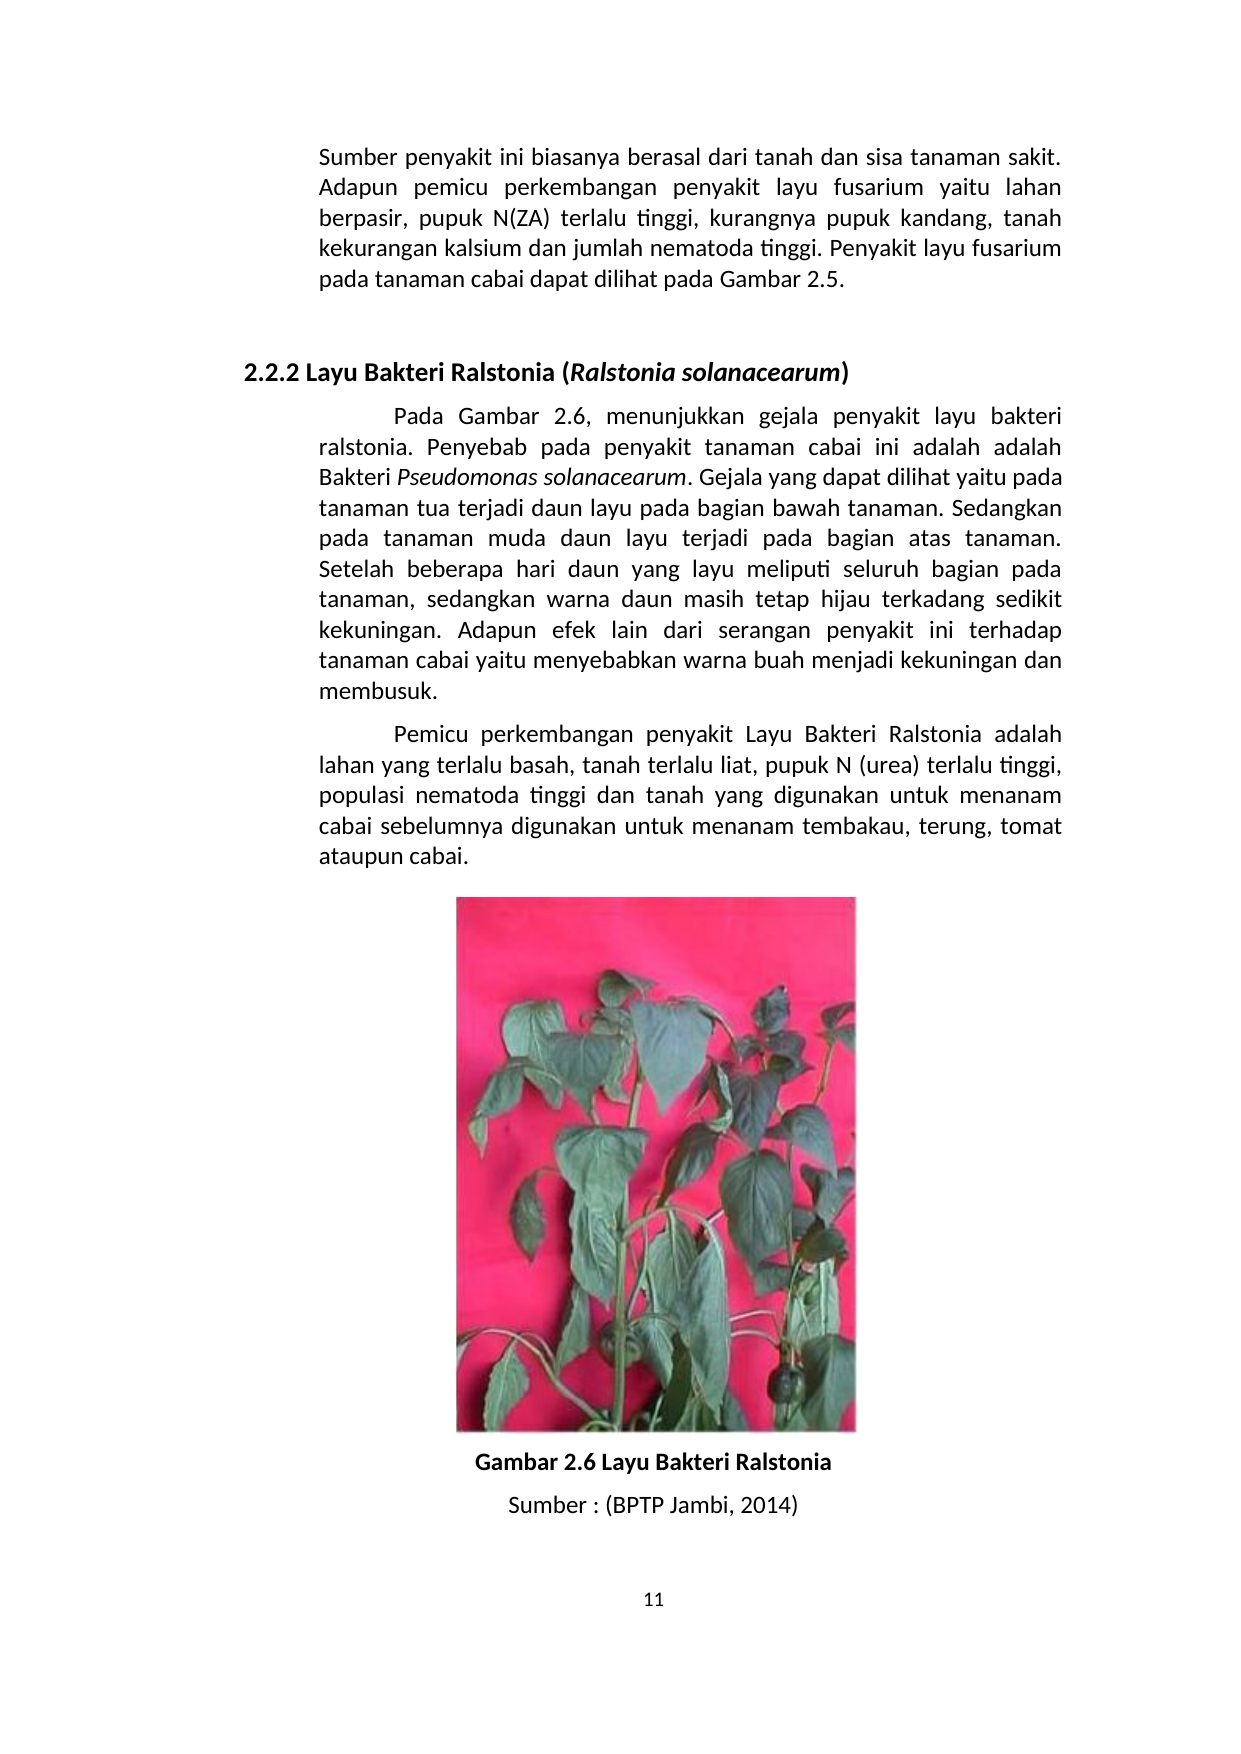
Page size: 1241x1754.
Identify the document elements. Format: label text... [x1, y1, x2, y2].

picture [456, 897, 858, 1434]
text Sumber : (BPTP Jambi, 2014) [244, 1489, 1063, 1520]
text Pemicu perkembangan penyakit Layu Bakteri Ralstonia adalah lahan yang terlalu basah, tanah terlalu liat, pupuk N (urea) terlalu tinggi, populasi nematoda tinggi dan tanah yang digunakan untuk menanam cabai sebelumnya digunakan untuk menanam tembakau, terung, tomat ataupun cabai. [319, 718, 1063, 871]
subtitle Layu Bakteri Ralstonia (Ralstonia solanacearum) [244, 355, 1063, 388]
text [319, 141, 1063, 293]
